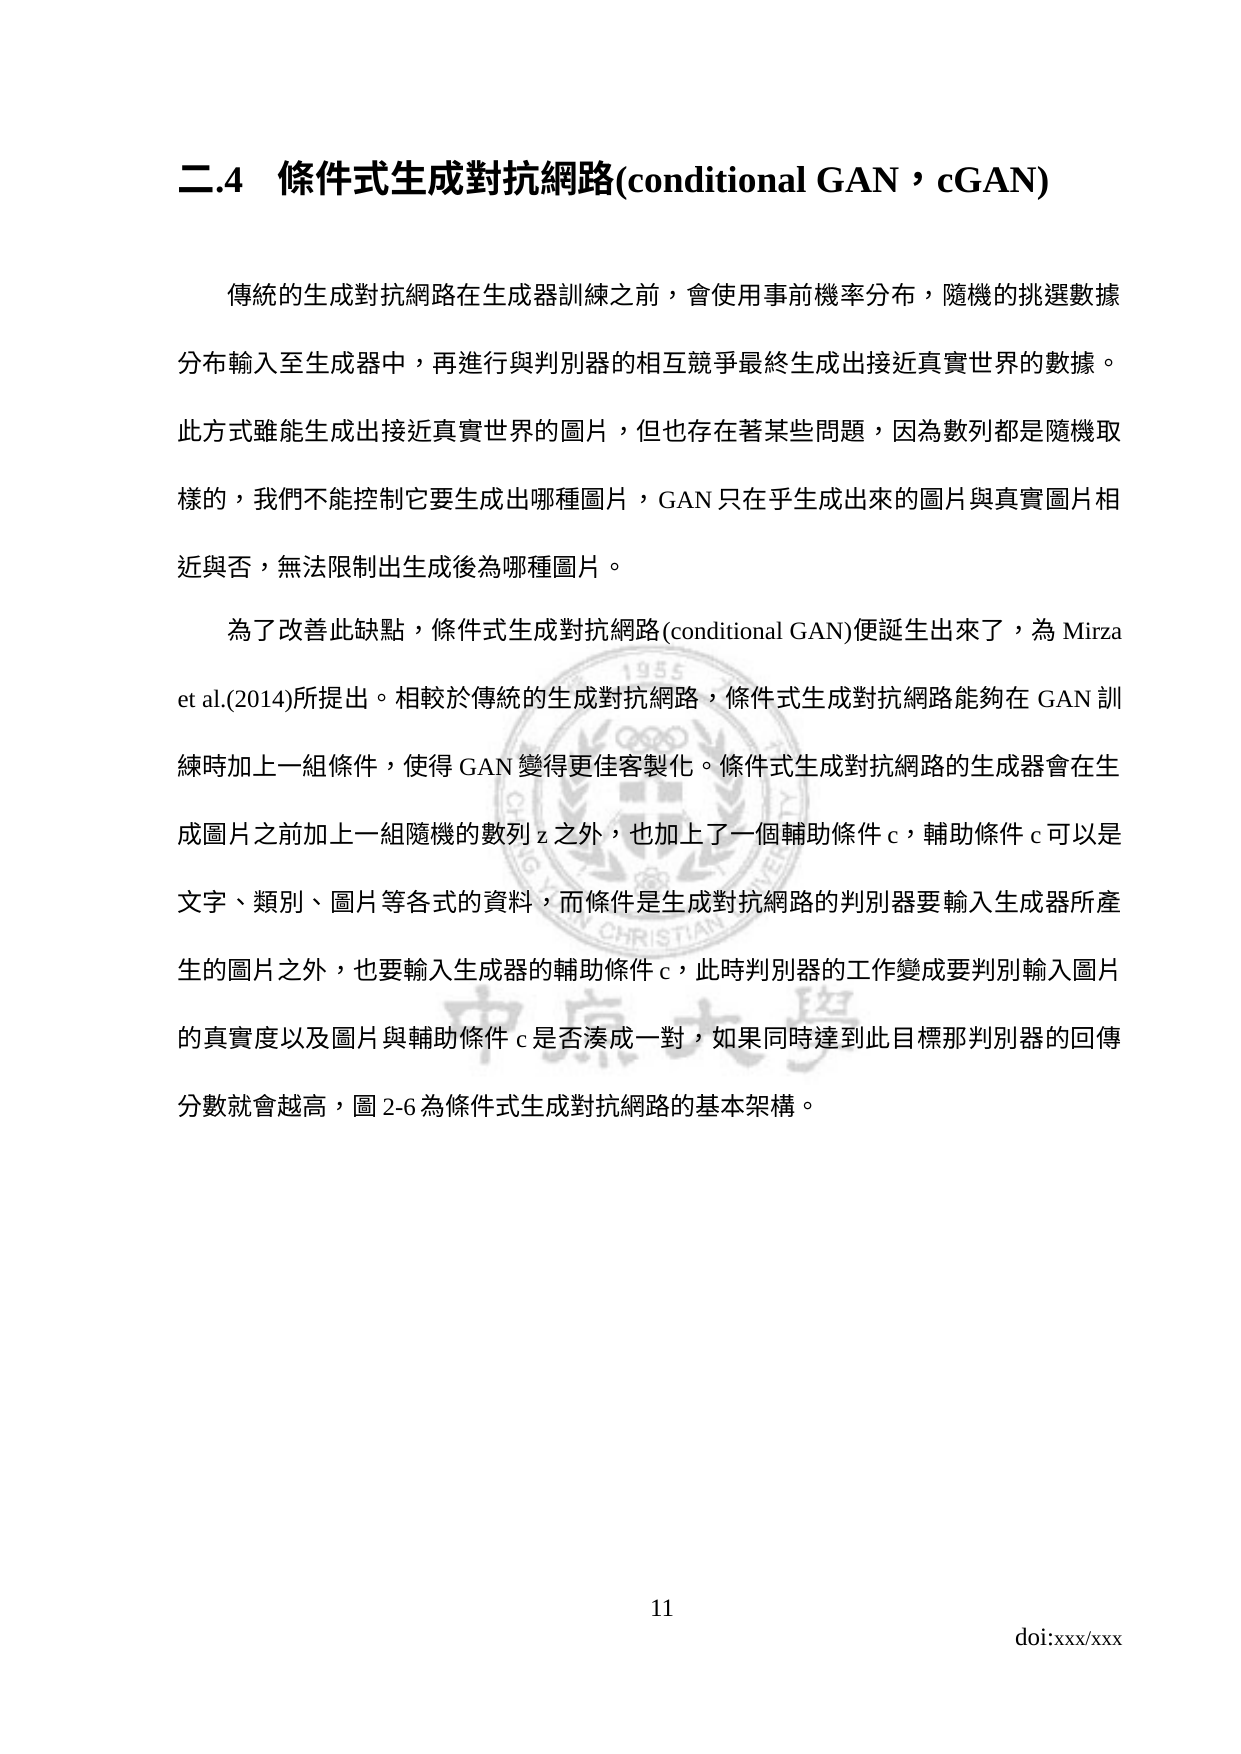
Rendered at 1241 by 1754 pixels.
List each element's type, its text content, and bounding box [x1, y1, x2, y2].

text 傳統的生成對抗網路在生成器訓練之前，會使用事前機率分布，隨機的挑選數據分布輸入至生成器中，再進行與判別器的相互競爭最終生成出接近真實世界的數據。此方式雖能生成出接近真實世界的圖片，但也存在著某些問題，因為數列都是隨機取樣的，我們不能控制它要生成出哪種圖片，GAN只在乎生成出來的圖片與真實圖片相近與否，無法限制出生成後為哪種圖片。 [177, 271, 1122, 588]
text 為了改善此缺點，條件式生成對抗網路(conditional GAN)便誕生出來了，為Mirza et al.(2014)所提出。相較於傳統的生成對抗網路，條件式生成對抗網路能夠在GAN訓練時加上一組條件，使得GAN變得更佳客製化。條件式生成對抗網路的生成器會在生成圖片之前加上一組隨機的數列z之外，也加上了一個輔助條件c，輔助條件c可以是文字、類別、圖片等各式的資料，而條件是生成對抗網路的判別器要輸入生成器所產生的圖片之外，也要輸入生成器的輔助條件c，此時判別器的工作變成要判別輸入圖片的真實度以及圖片與輔助條件c是否湊成一對，如果同時達到此目標那判別器的回傳分數就會越高，圖2-6為條件式生成對抗網路的基本架構。 [177, 606, 1122, 1127]
subtitle 條件式生成對抗網路(conditional GAN，cGAN) [177, 131, 1122, 221]
